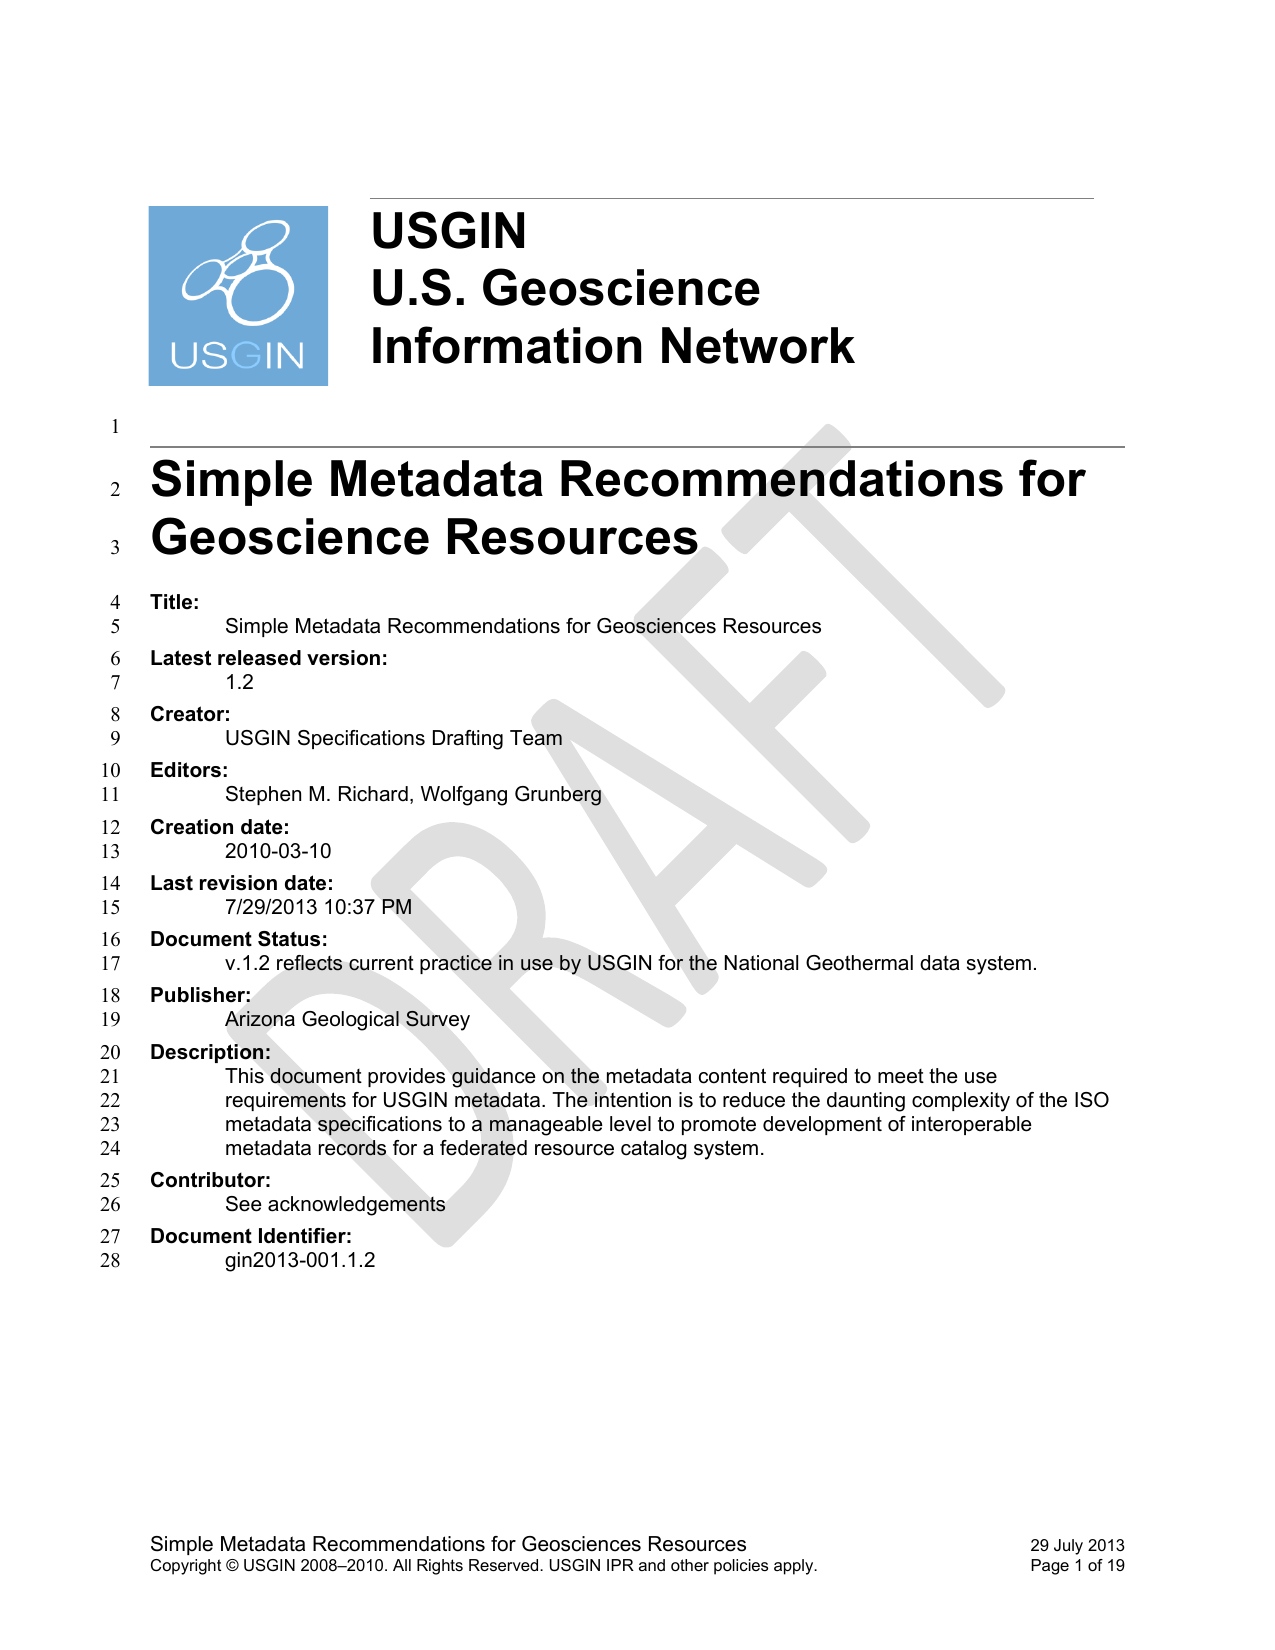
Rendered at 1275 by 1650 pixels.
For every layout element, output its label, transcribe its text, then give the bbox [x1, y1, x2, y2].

title Document Status: [150, 927, 1125, 951]
title Document Identifier: [150, 1224, 1125, 1248]
table_header [141, 191, 362, 406]
title Title: [150, 589, 1125, 613]
title Latest released version: [150, 646, 1125, 670]
title This document provides guidance on the metadata content required to meet the use requirements for USGIN metadata. The intention is to reduce the daunting complexity of the ISO metadata specifications to a manageable level to promote development of interoperable metadata records for a federated resource catalog system. [225, 1063, 1125, 1159]
title Creation date: [150, 814, 1125, 838]
text See acknowledgements [225, 1192, 1125, 1216]
title Contributor: [150, 1168, 1125, 1192]
title USGIN Specifications Drafting Team [225, 726, 1125, 750]
title Simple Metadata Recommendations for Geoscience Resources [150, 448, 1125, 564]
title 2/13/2013 9:47 PM [225, 895, 1125, 919]
title Stephen M. Richard, Wolfgang Grunberg [225, 782, 1125, 806]
title Last revision date: [150, 871, 1125, 895]
title Simple Metadata Recommendations for Geosciences Resources [225, 613, 1125, 637]
title Arizona Geological Survey [225, 1007, 1125, 1031]
title 2010-03-10 [225, 838, 1125, 862]
title gin2013-001.1.2 [225, 1248, 1125, 1272]
title Description: [150, 1039, 1125, 1063]
picture [148, 206, 329, 386]
title 1.2 [225, 670, 1125, 694]
table_header USGIN U.S. Geoscience Information Network [363, 191, 1102, 406]
title v.1.2 reflects current practice in use by USGIN for the National Geothermal data system. [225, 951, 1125, 975]
title Publisher: [150, 983, 1125, 1007]
title Editors: [150, 758, 1125, 782]
title Creator: [150, 702, 1125, 726]
